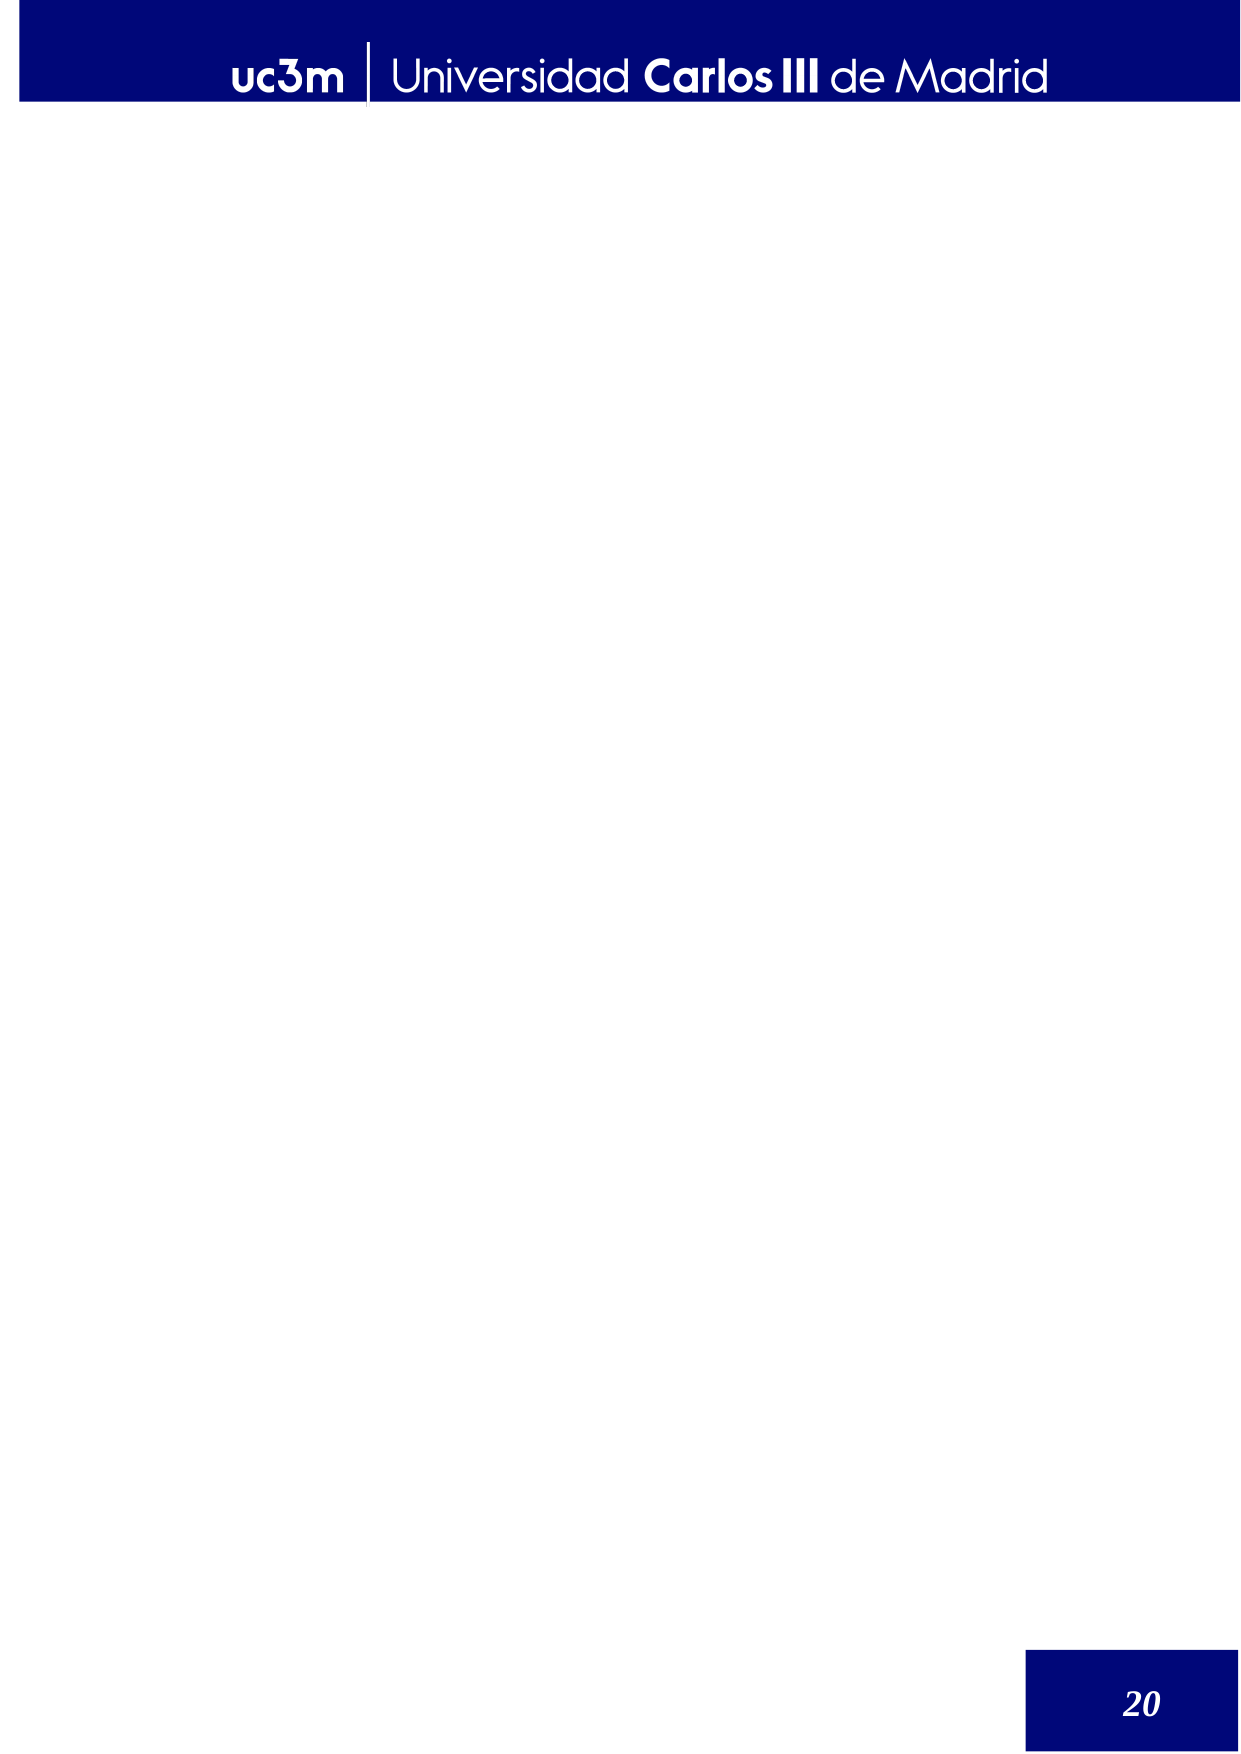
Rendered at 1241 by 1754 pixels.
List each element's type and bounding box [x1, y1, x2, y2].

picture [196, 31, 1083, 107]
